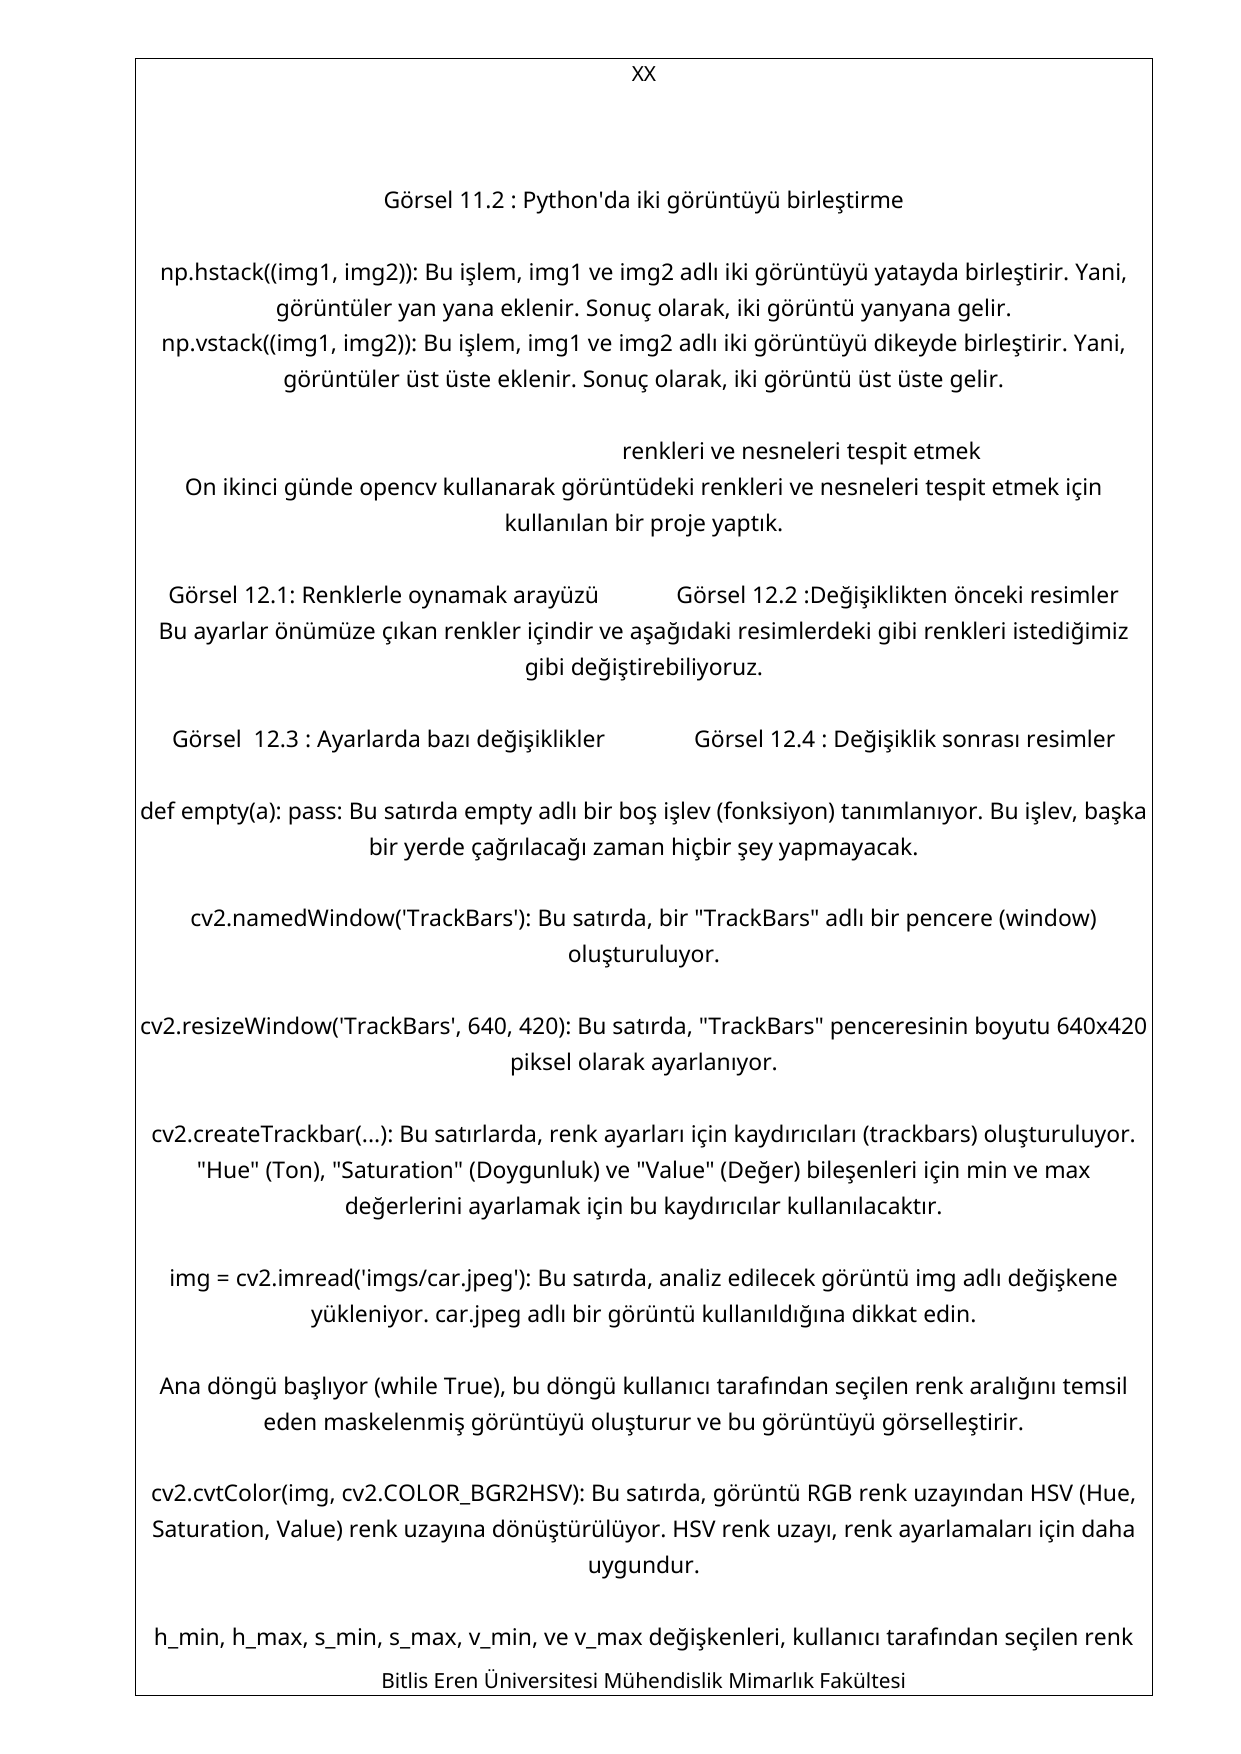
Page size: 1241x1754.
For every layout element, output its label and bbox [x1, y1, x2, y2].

text [136, 148, 1152, 1652]
